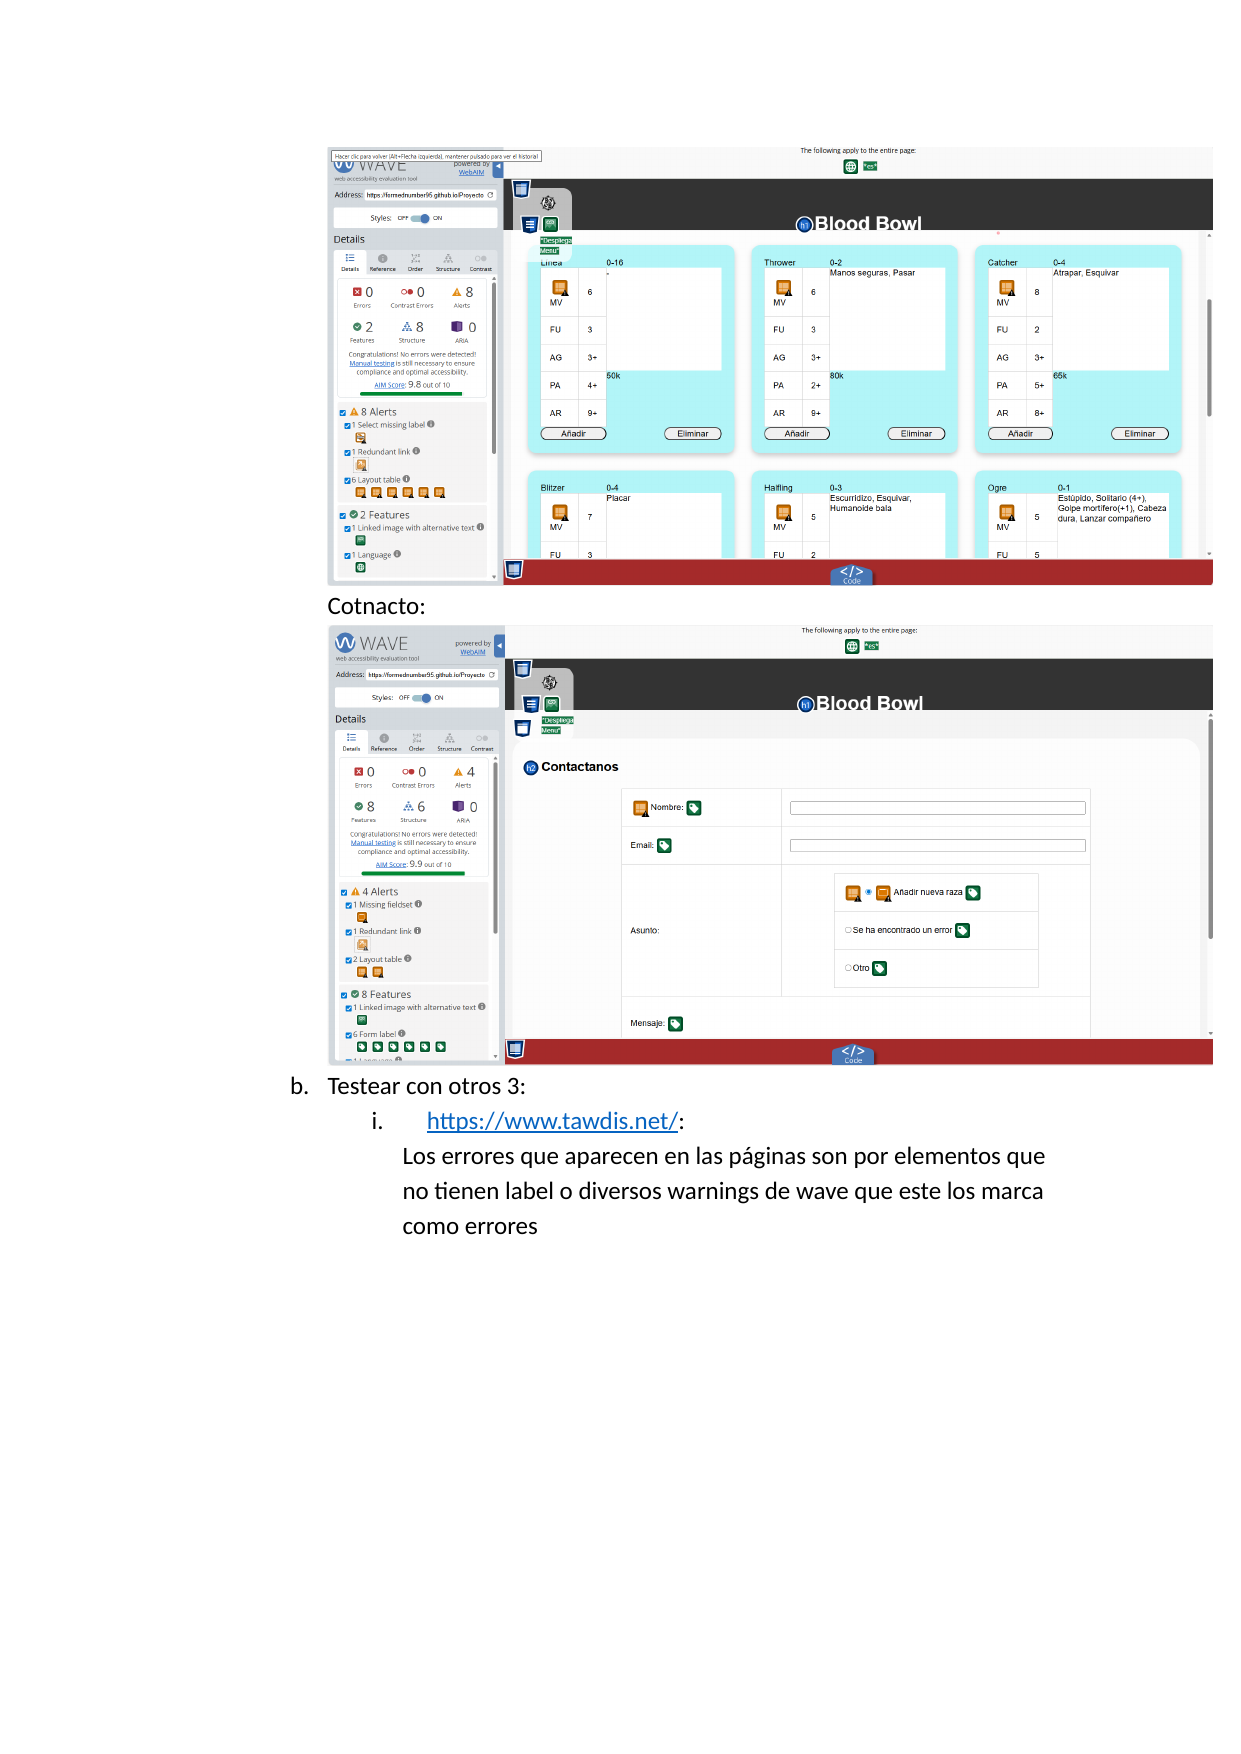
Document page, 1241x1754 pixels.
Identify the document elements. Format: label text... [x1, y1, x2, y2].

list https://www.tawdis.net/: [383, 1105, 1063, 1136]
list Cotnacto: [327, 590, 1063, 620]
picture [327, 147, 1213, 586]
picture [327, 625, 1213, 1066]
list Testear con otros 3: [290, 1070, 1063, 1101]
list Los errores que aparecen en las páginas son por elementos que no tienen label o diversos warnings de wave que este los marca como errores [402, 1140, 1063, 1241]
